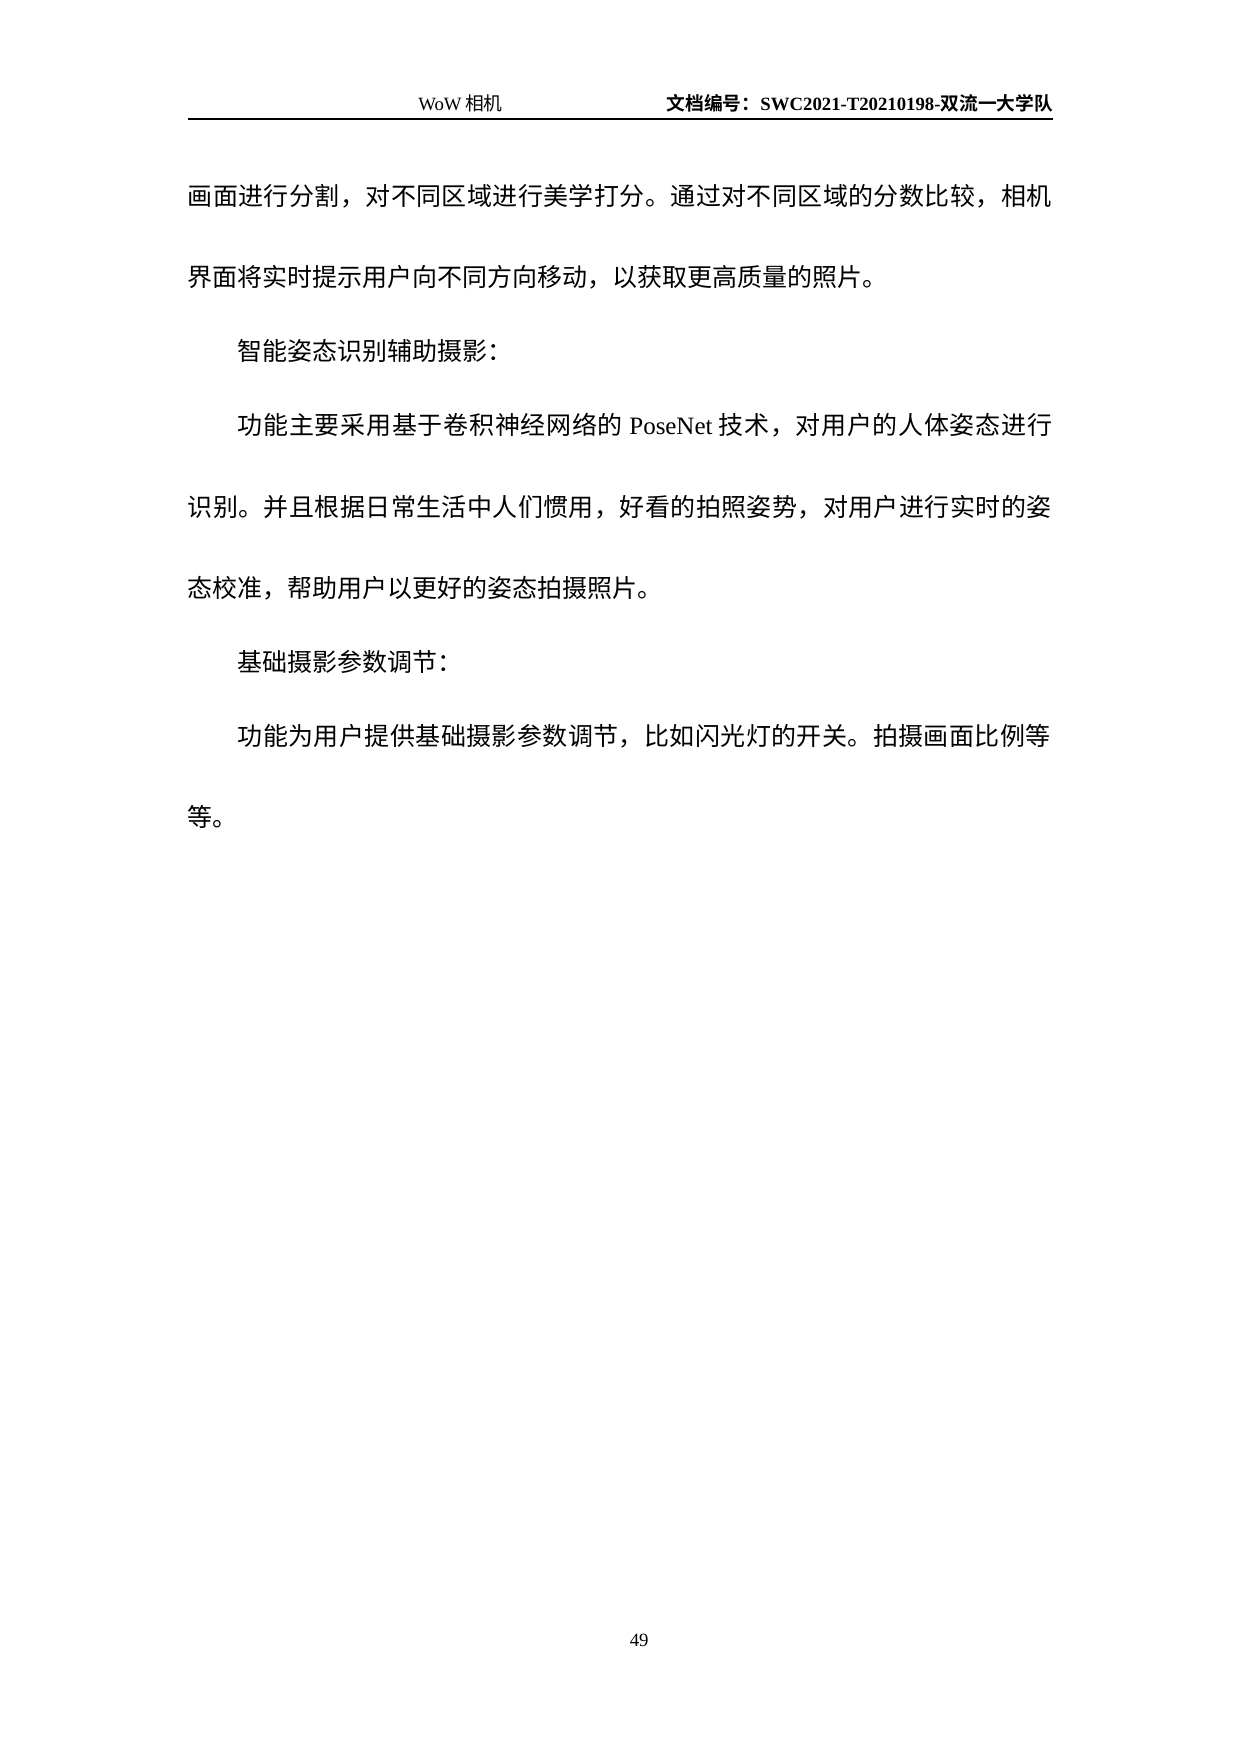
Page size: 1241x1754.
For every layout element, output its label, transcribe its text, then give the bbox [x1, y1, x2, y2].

text 功能主要采用基于卷积神经网络的PoseNet技术，对用户的人体姿态进行识别。并且根据日常生活中人们惯用，好看的拍照姿势，对用户进行实时的姿态校准，帮助用户以更好的姿态拍摄照片。 [187, 391, 1053, 619]
text 智能姿态识别辅助摄影： [187, 317, 1053, 382]
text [187, 162, 1053, 308]
text 功能为用户提供基础摄影参数调节，比如闪光灯的开关。拍摄画面比例等等。 [187, 702, 1053, 848]
text 基础摄影参数调节： [187, 628, 1053, 693]
